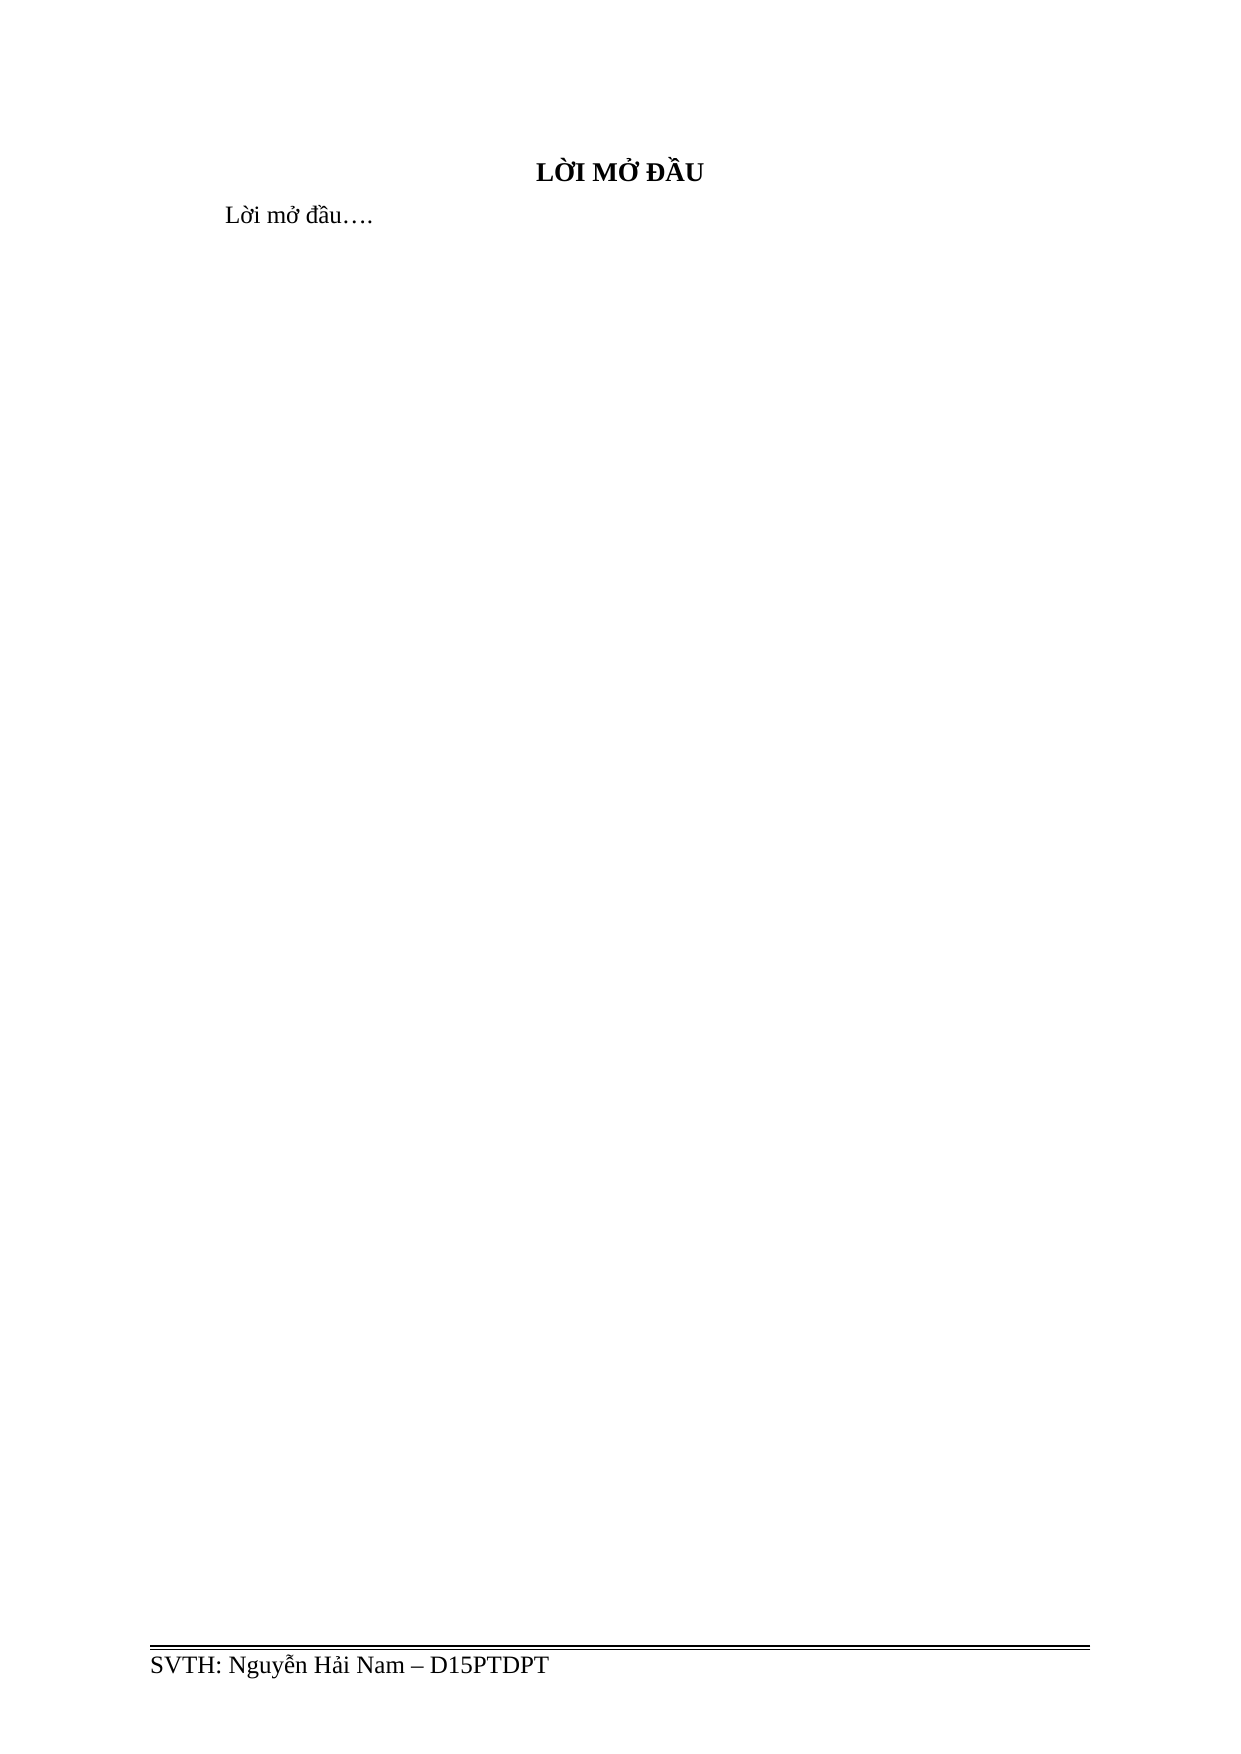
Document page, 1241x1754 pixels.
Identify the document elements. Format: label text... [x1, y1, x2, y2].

subtitle LỜI MỞ ĐẦU [150, 156, 1090, 187]
text Lời mở đầu…. [150, 200, 1090, 228]
